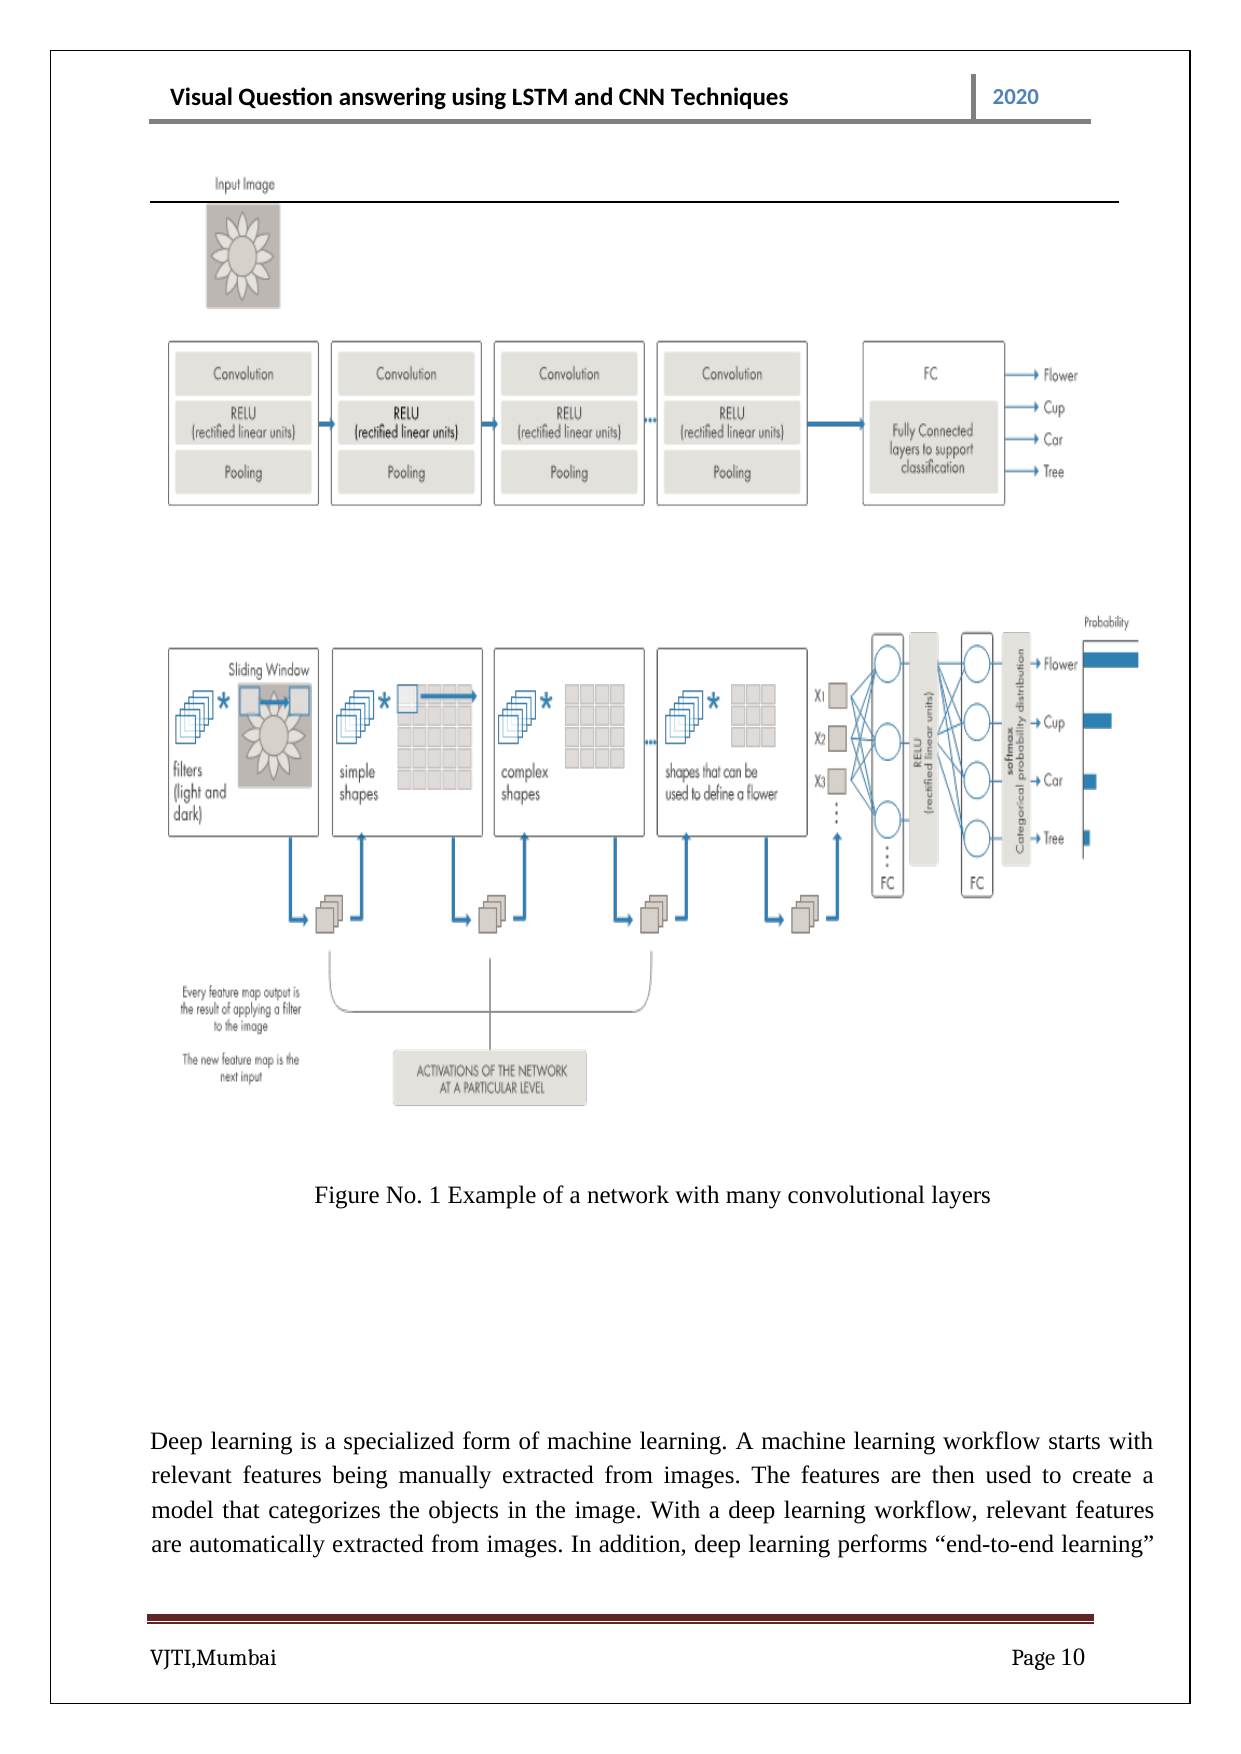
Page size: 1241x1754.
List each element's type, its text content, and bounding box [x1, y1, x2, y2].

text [150, 1426, 1155, 1558]
text Figure No. 1 Example of a network with many convolutional layers [150, 1180, 1155, 1209]
picture [168, 161, 1139, 1132]
